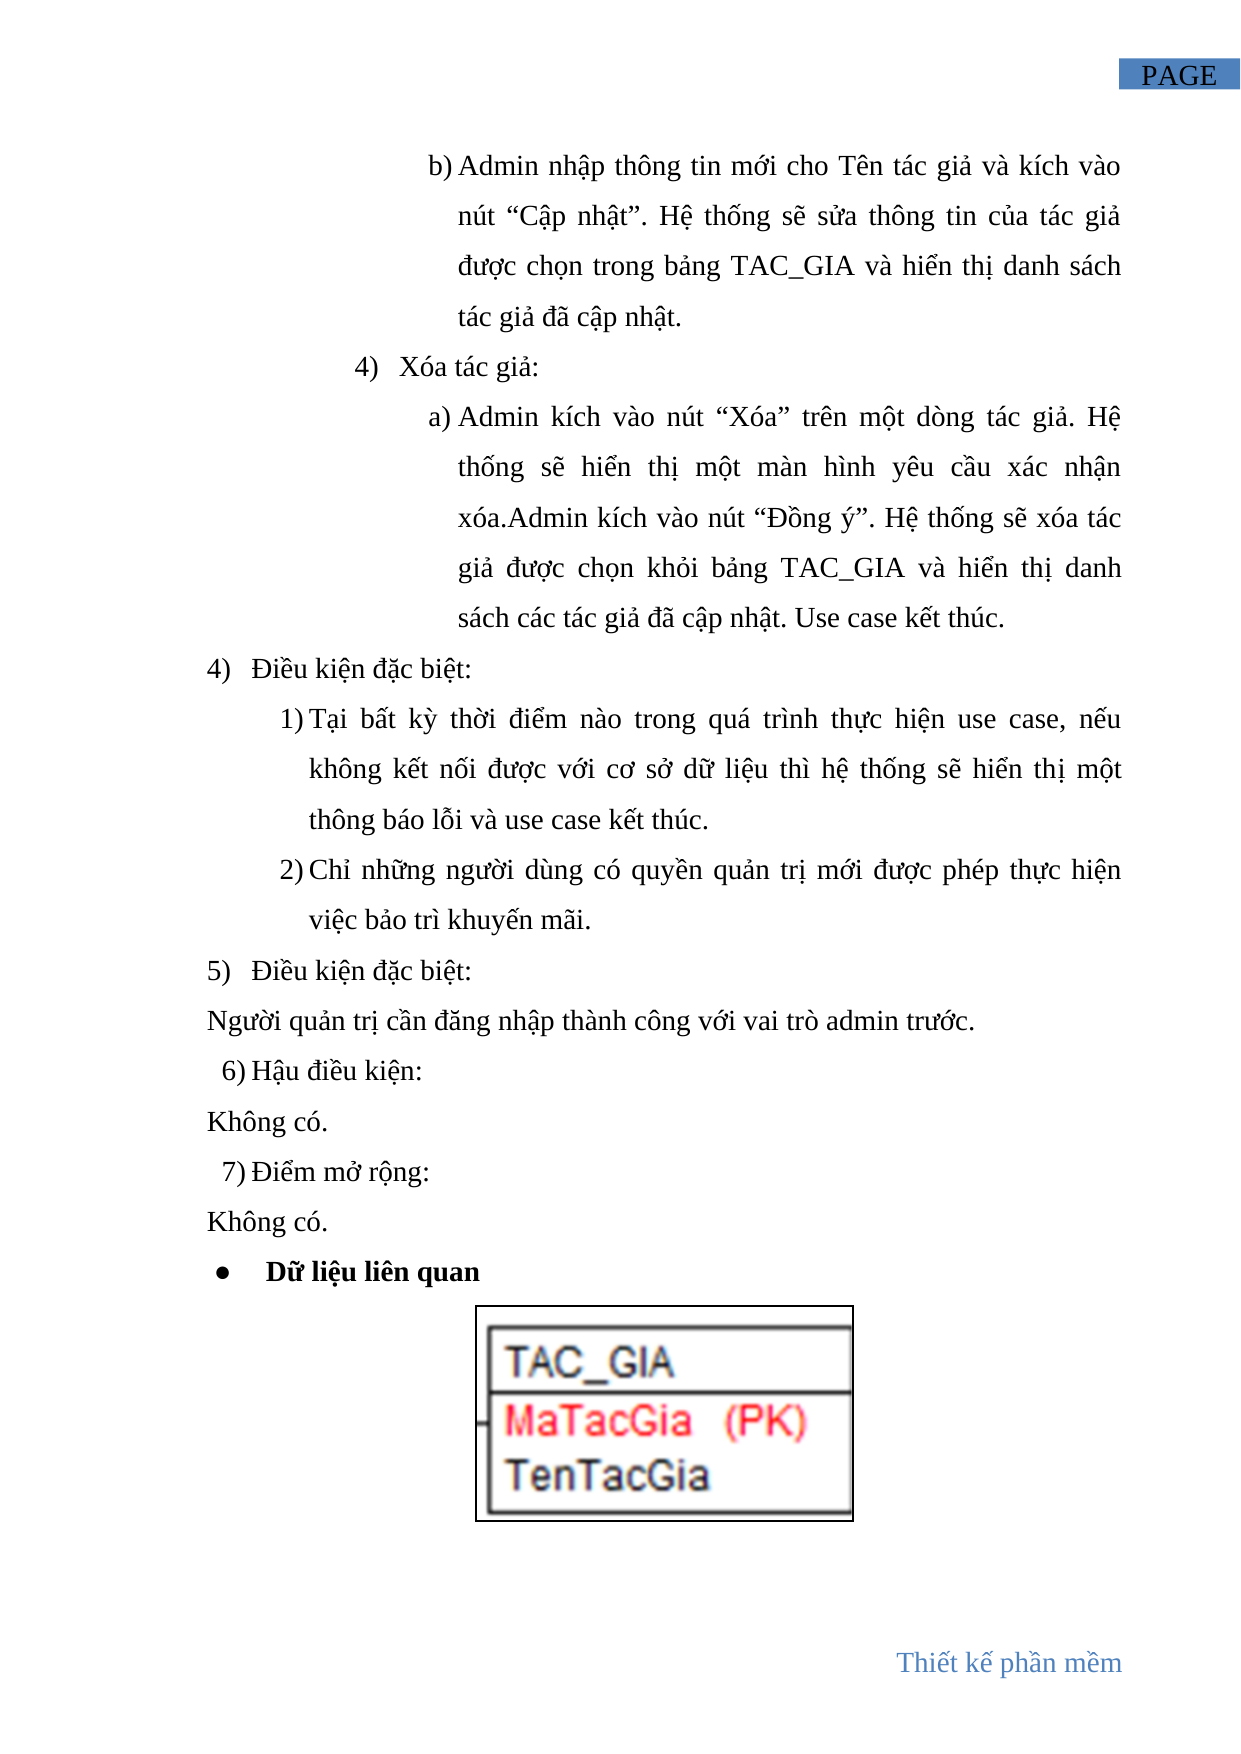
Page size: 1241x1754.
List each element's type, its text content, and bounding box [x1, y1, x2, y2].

list Điều kiện đặc biệt: [207, 953, 1122, 986]
text Không có. [207, 1204, 1122, 1238]
text Người quản trị cần đăng nhập thành công với vai trò admin trước. [207, 1003, 1122, 1037]
list Admin kích vào nút “Xóa” trên một dòng tác giả. Hệ thống sẽ hiển thị một màn hình yêu cầu xác nhận xóa.Admin kích vào nút “Đồng ý”. Hệ thống sẽ xóa tác giả được chọn khỏi bảng TAC_GIA và hiển thị danh sách các tác giả đã cập nhật. Use case kết thúc. [428, 399, 1122, 634]
picture [477, 1307, 852, 1520]
text Không có. [207, 1104, 1122, 1137]
list Dữ liệu liên quan [213, 1254, 1122, 1288]
list Hậu điều kiện: [221, 1053, 1122, 1087]
list Tại bất kỳ thời điểm nào trong quá trình thực hiện use case, nếu không kết nối được với cơ sở dữ liệu thì hệ thống sẽ hiển thị một thông báo lỗi và use case kết thúc. [279, 701, 1122, 835]
list Điều kiện đặc biệt: [207, 651, 1122, 684]
list Admin nhập thông tin mới cho Tên tác giả và kích vào nút “Cập nhật”. Hệ thống sẽ sửa thông tin của tác giả được chọn trong bảng TAC_GIA và hiển thị danh sách tác giả đã cập nhật. [428, 148, 1122, 332]
list Xóa tác giả: [354, 349, 1122, 382]
list Điểm mở rộng: [221, 1154, 1122, 1187]
list Chỉ những người dùng có quyền quản trị mới được phép thực hiện việc bảo trì khuyến mãi. [279, 852, 1122, 936]
